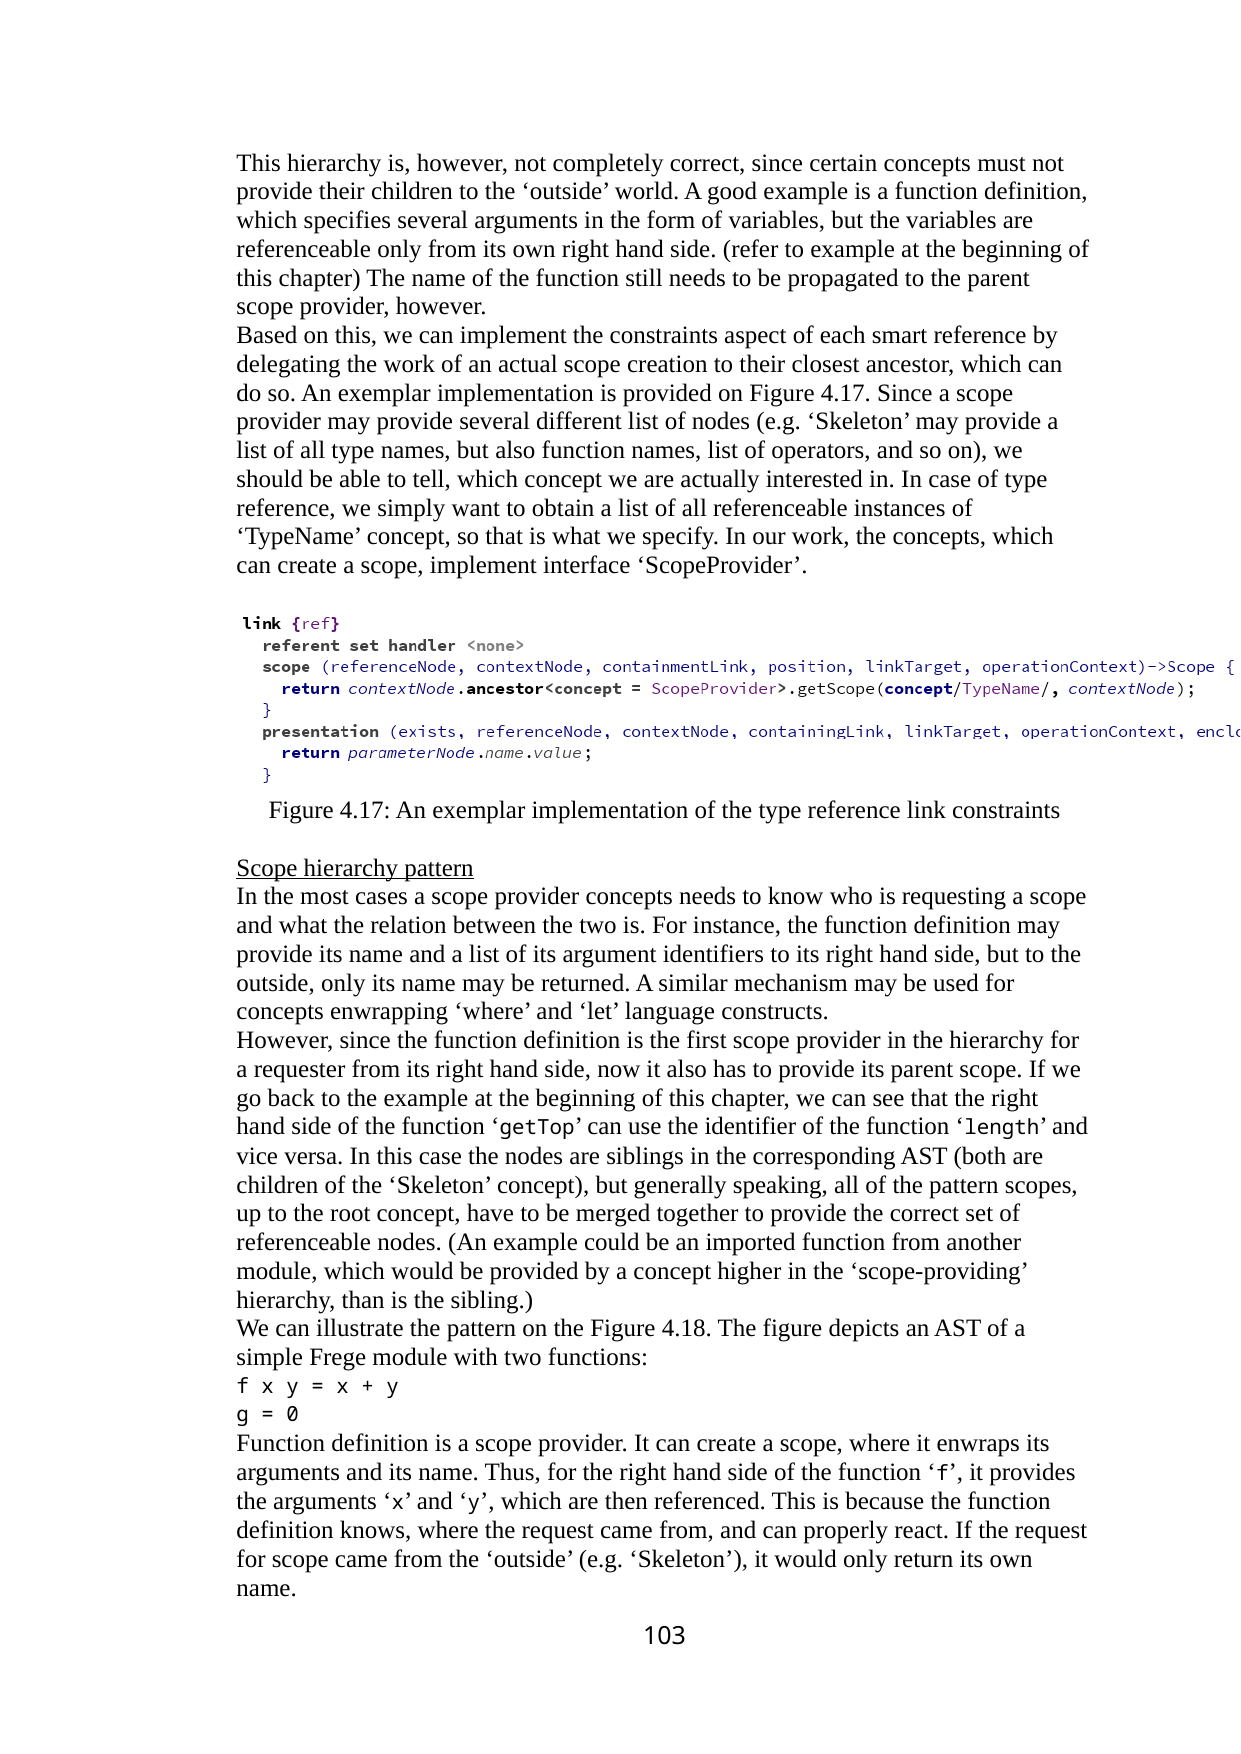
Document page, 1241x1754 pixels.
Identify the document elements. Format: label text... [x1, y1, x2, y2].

text In the most cases a scope provider concepts needs to know who is requesting a scope and what the relation between the two is. For instance, the function definition may provide its name and a list of its argument identifiers to its right hand side, but to the outside, only its name may be returned. A similar mechanism may be used for concepts enwrapping ‘where’ and ‘let’ language constructs. [236, 881, 1092, 1025]
text f x y = x + y [236, 1371, 1092, 1399]
text Scope hierarchy pattern [236, 853, 1092, 881]
text However, since the function definition is the first scope provider in the hierarchy for a requester from its right hand side, now it also has to provide its parent scope. If we go back to the example at the beginning of this chapter, we can see that the right hand side of the function ‘getTop’ can use the identifier of the function ‘length’ and vice versa. In this case the nodes are siblings in the corresponding AST (both are children of the ‘Skeleton’ concept), but generally speaking, all of the pattern scopes, up to the root concept, have to be merged together to provide the correct set of referenceable nodes. (An example could be an imported function from another module, which would be provided by a concept higher in the ‘scope-providing’ hierarchy, than is the sibling.) [236, 1025, 1092, 1313]
text This hierarchy is, however, not completely correct, since certain concepts must not provide their children to the ‘outside’ world. A good example is a function definition, which specifies several arguments in the form of variables, but the variables are referenceable only from its own right hand side. (refer to example at the beginning of this chapter) The name of the function still needs to be propagated to the parent scope provider, however. [236, 148, 1092, 320]
text We can illustrate the pattern on the Figure 4.18. The figure depicts an AST of a simple Frege module with two functions: [236, 1313, 1092, 1371]
text Function definition is a scope provider. It can create a scope, where it enwraps its arguments and its name. Thus, for the right hand side of the function ‘f’, it provides the arguments ‘x’ and ‘y’, which are then referenced. This is because the function definition knows, where the request came from, and can properly react. If the request for scope came from the ‘outside’ (e.g. ‘Skeleton’), it would only return its own name. [236, 1428, 1092, 1602]
picture [236, 607, 1241, 796]
text Figure 4.17: An exemplar implementation of the type reference link constraints [236, 796, 1092, 824]
text g = 0 [236, 1399, 1092, 1428]
text Based on this, we can implement the constraints aspect of each smart reference by delegating the work of an actual scope creation to their closest ancestor, which can do so. An exemplar implementation is provided on Figure 4.17. Since a scope provider may provide several different list of nodes (e.g. ‘Skeleton’ may provide a list of all type names, but also function names, list of operators, and so on), we should be able to tell, which concept we are actually interested in. In case of type reference, we simply want to obtain a list of all referenceable instances of ‘TypeName’ concept, so that is what we specify. In our work, the concepts, which can create a scope, implement interface ‘ScopeProvider’. [236, 320, 1092, 579]
